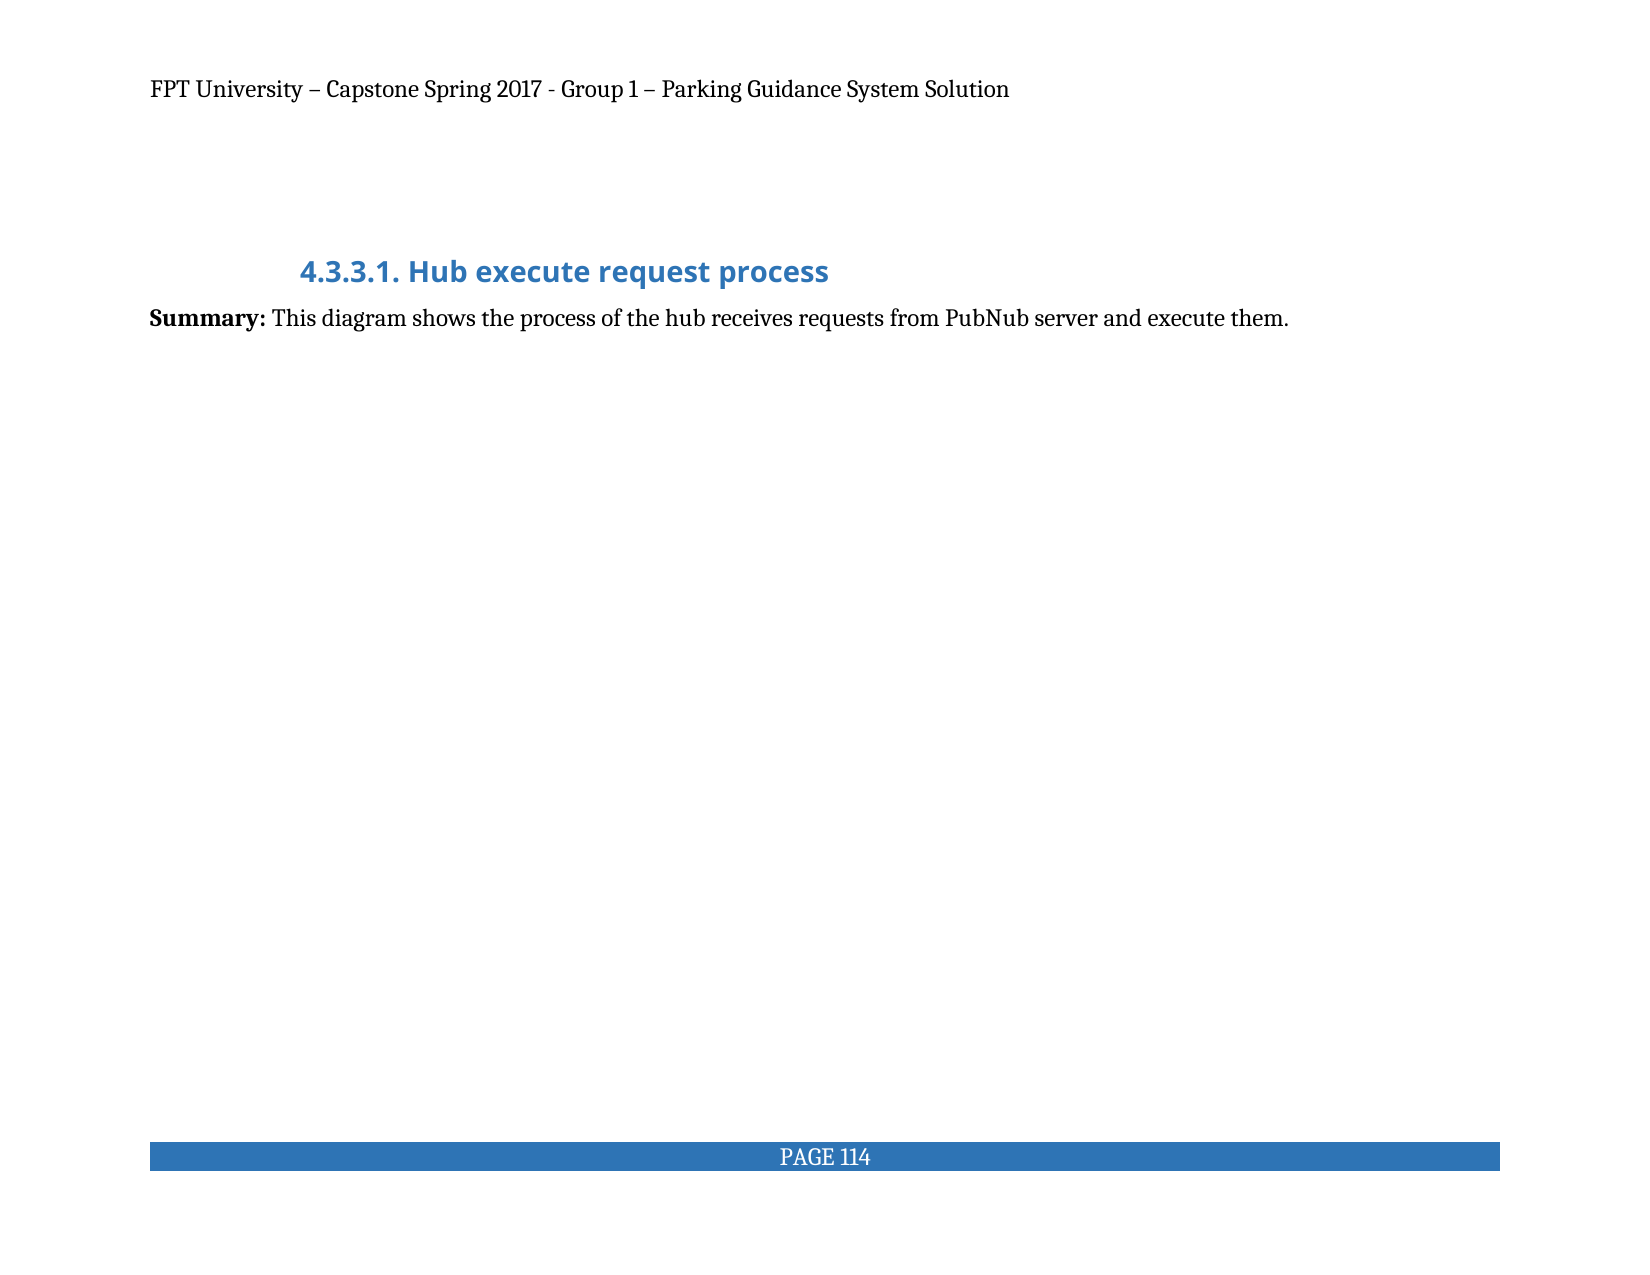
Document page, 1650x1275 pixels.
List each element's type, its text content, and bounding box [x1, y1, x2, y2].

text Summary: This diagram shows the process of the hub receives requests from PubNub server and execute them. [150, 304, 1500, 333]
subtitle Hub execute request process [150, 252, 1500, 291]
